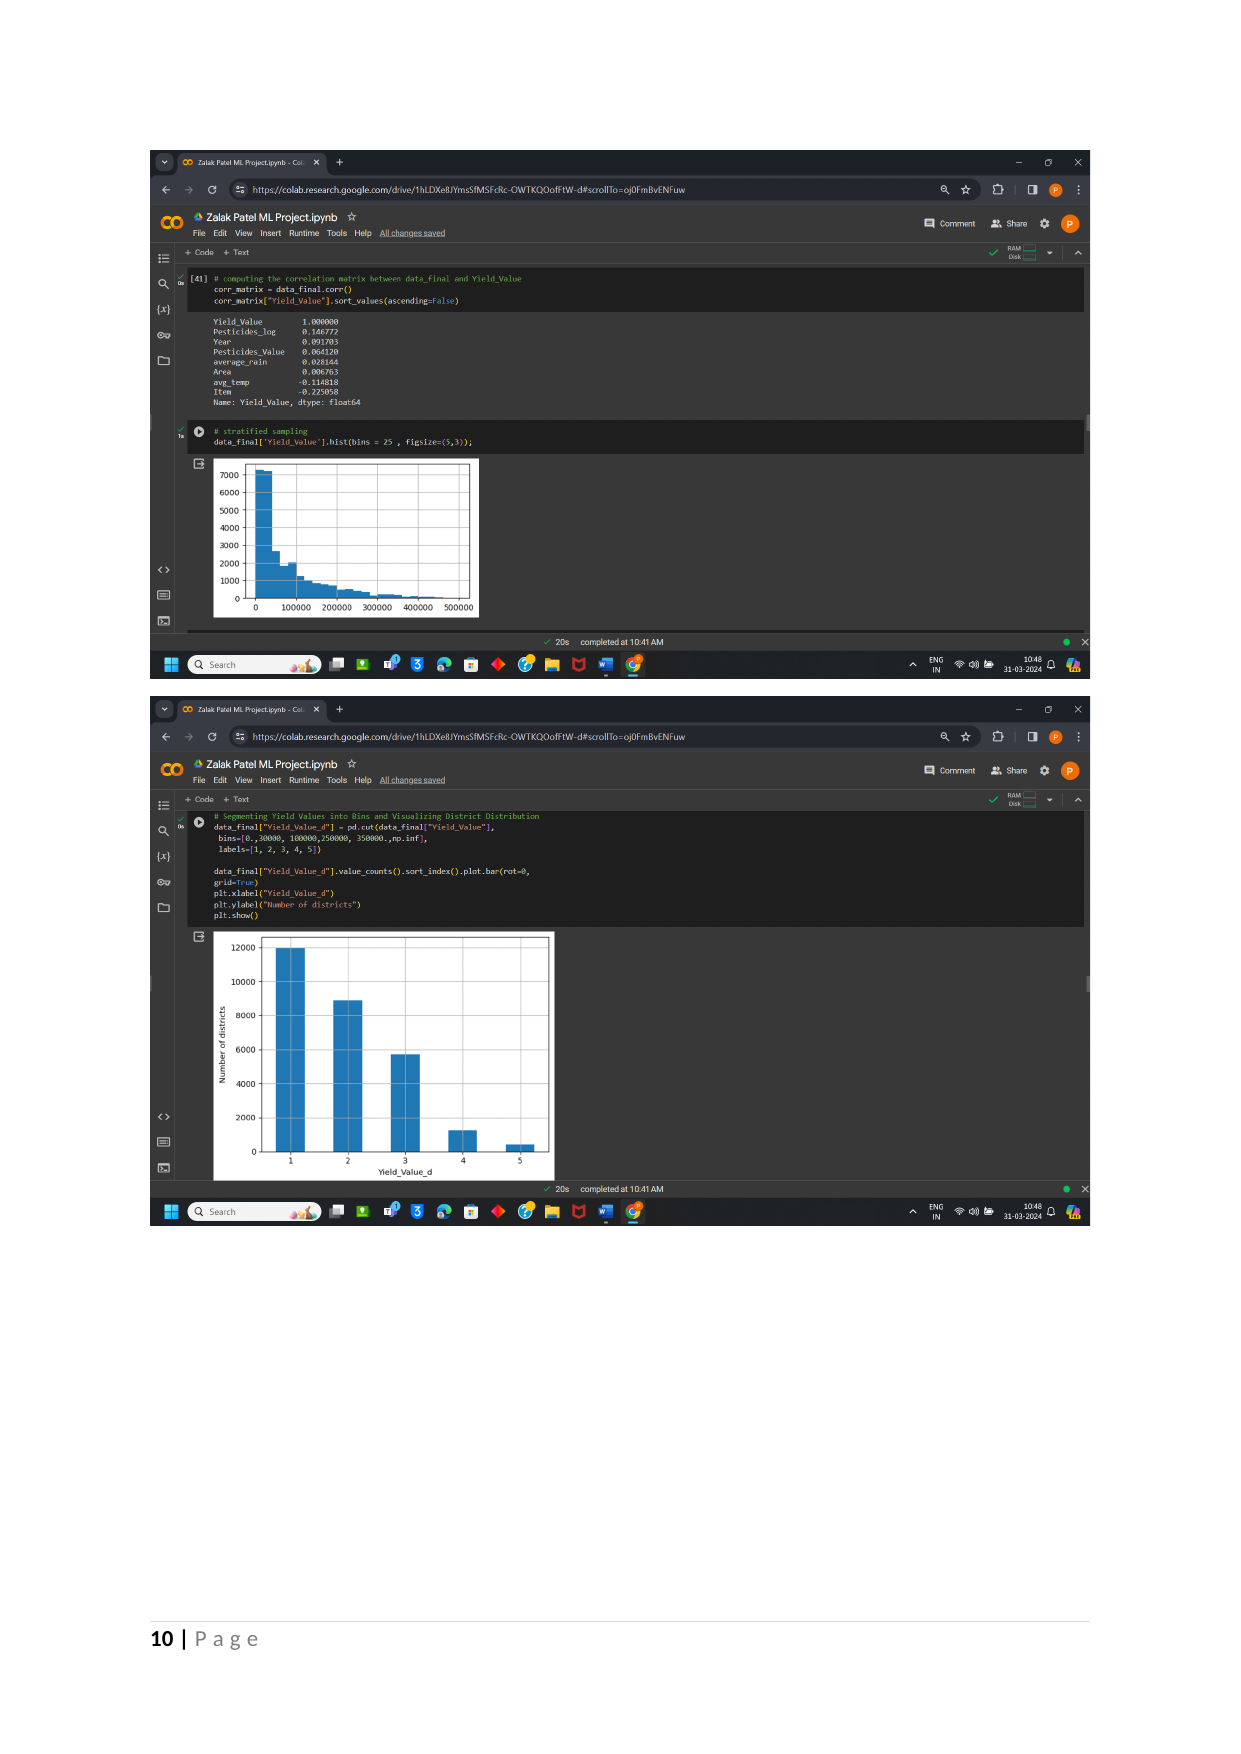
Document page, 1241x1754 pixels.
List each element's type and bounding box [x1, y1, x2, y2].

picture [150, 150, 1091, 679]
picture [150, 696, 1091, 1226]
